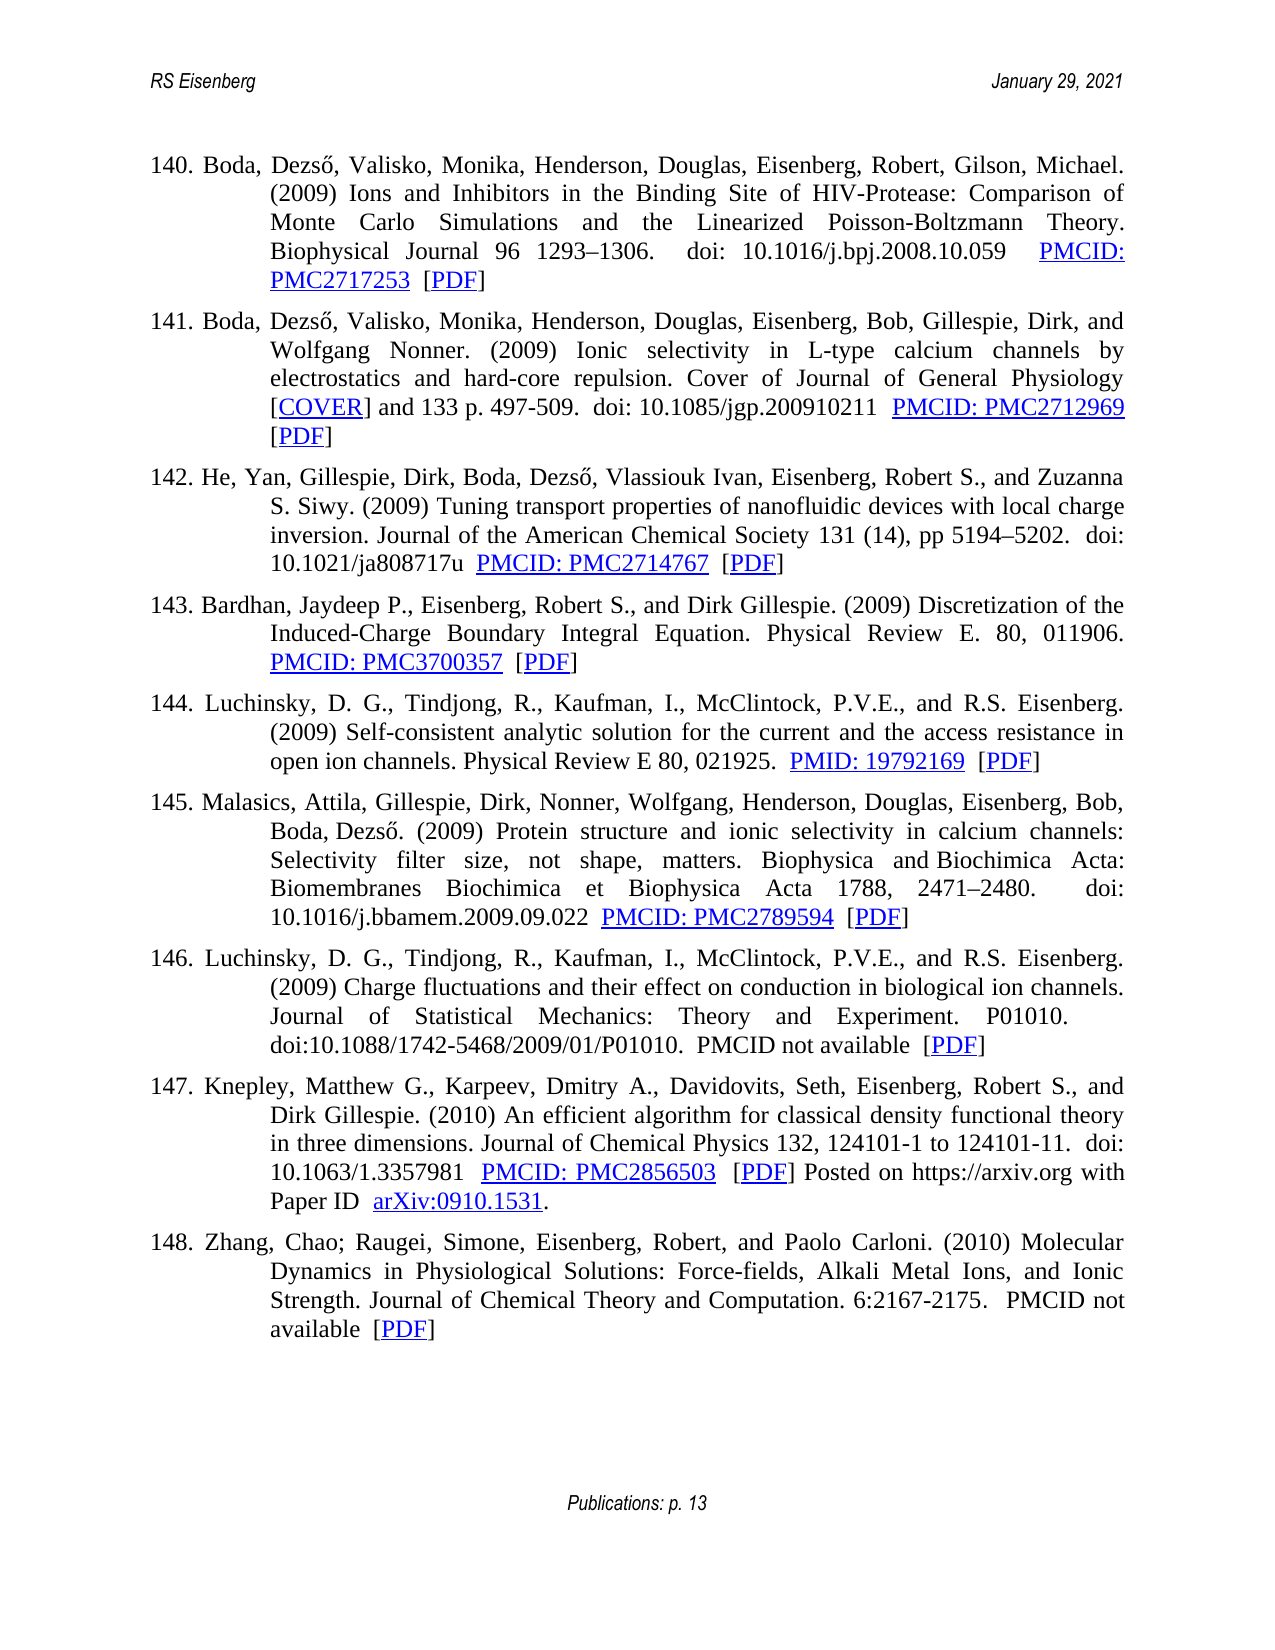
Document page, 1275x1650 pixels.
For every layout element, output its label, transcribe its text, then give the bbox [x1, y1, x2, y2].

text 144. Luchinsky, D. G., Tindjong, R., Kaufman, I., McClintock, P.V.E., and R.S. Eisenberg. (2009) Self-consistent analytic solution for the current and the access resistance in open ion channels. Physical Review E 80, 021925. PMID: 19792169 [PDF] [150, 688, 1125, 775]
text 140. Boda, Dezső, Valisko, Monika, Henderson, Douglas, Eisenberg, Robert, Gilson, Michael. (2009) Ions and Inhibitors in the Binding Site of HIV-Protease: Comparison of Monte Carlo Simulations and the Linearized Poisson-Boltzmann Theory. Biophysical Journal 96 1293–1306. doi: 10.1016/j.bpj.2008.10.059 PMCID: PMC2717253 [PDF] [150, 150, 1125, 293]
text 141. Boda, Dezső, Valisko, Monika, Henderson, Douglas, Eisenberg, Bob, Gillespie, Dirk, and Wolfgang Nonner. (2009) Ionic selectivity in L-type calcium channels by electrostatics and hard-core repulsion. Cover of Journal of General Physiology [COVER] and 133 p. 497-509. doi: 10.1085/jgp.200910211 PMCID: PMC2712969 [PDF] [150, 306, 1125, 450]
text 142. He, Yan, Gillespie, Dirk, Boda, Dezső, Vlassiouk Ivan, Eisenberg, Robert S., and Zuzanna S. Siwy. (2009) Tuning transport properties of nanofluidic devices with local charge inversion. Journal of the American Chemical Society 131 (14), pp 5194–5202. doi: 10.1021/ja808717u PMCID: PMC2714767 [PDF] [150, 462, 1125, 577]
text 147. Knepley, Matthew G., Karpeev, Dmitry A., Davidovits, Seth, Eisenberg, Robert S., and Dirk Gillespie. (2010) An efficient algorithm for classical density functional theory in three dimensions. Journal of Chemical Physics 132, 124101-1 to 124101-11. doi: 10.1063/1.3357981 PMCID: PMC2856503 [PDF] Posted on https://arxiv.org with Paper ID arXiv:0910.1531. [150, 1071, 1125, 1215]
text 148. Zhang, Chao; Raugei, Simone, Eisenberg, Robert, and Paolo Carloni. (2010) Molecular Dynamics in Physiological Solutions: Force-fields, Alkali Metal Ions, and Ionic Strength. Journal of Chemical Theory and Computation. 6:2167-2175. PMCID not available [PDF] [150, 1227, 1125, 1342]
text 145. Malasics, Attila, Gillespie, Dirk, Nonner, Wolfgang, Henderson, Douglas, Eisenberg, Bob, Boda, Dezső. (2009) Protein structure and ionic selectivity in calcium channels: Selectivity filter size, not shape, matters. Biophysica and Biochimica Acta: Biomembranes Biochimica et Biophysica Acta 1788, 2471–2480. doi: 10.1016/j.bbamem.2009.09.022 PMCID: PMC2789594 [PDF] [150, 787, 1125, 931]
text 146. Luchinsky, D. G., Tindjong, R., Kaufman, I., McClintock, P.V.E., and R.S. Eisenberg. (2009) Charge fluctuations and their effect on conduction in biological ion channels. Journal of Statistical Mechanics: Theory and Experiment. P01010. doi:10.1088/1742-5468/2009/01/P01010. PMCID not available [PDF] [150, 943, 1125, 1058]
text 143. Bardhan, Jaydeep P., Eisenberg, Robert S., and Dirk Gillespie. (2009) Discretization of the Induced-Charge Boundary Integral Equation. Physical Review E. 80, 011906. PMCID: PMC3700357 [PDF] [150, 590, 1125, 676]
